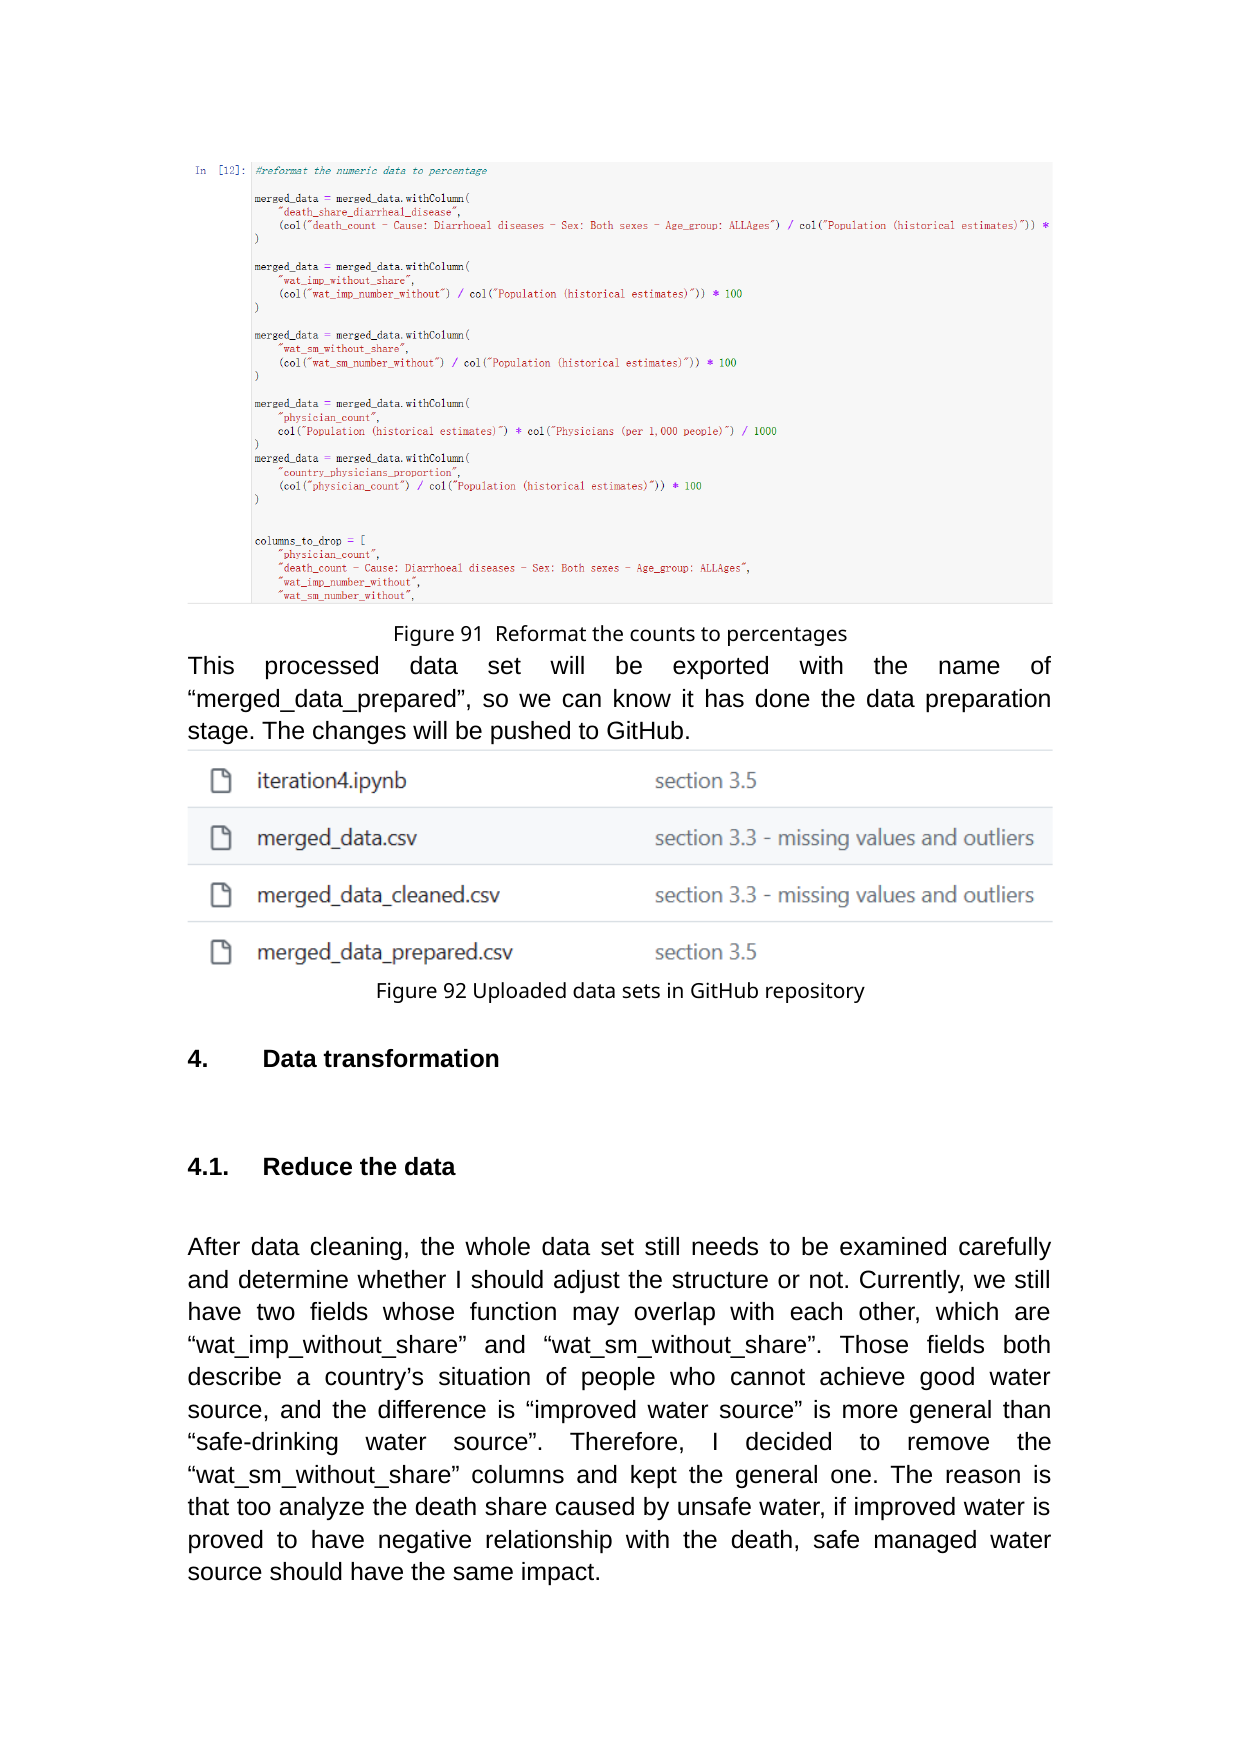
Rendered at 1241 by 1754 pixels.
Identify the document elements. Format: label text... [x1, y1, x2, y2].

subtitle Reduce the data [187, 1150, 1053, 1182]
text This processed data set will be exported with the name of “merged_data_prepared”, so we can know it has done the data preparation stage. The changes will be pushed to GitHub. [187, 649, 1053, 747]
text After data cleaning, the whole data set still needs to be examined carefully and determine whether I should adjust the structure or not. Currently, we still have two fields whose function may overlap with each other, which are “wat_imp_without_share” and “wat_sm_without_share”. Those fields both describe a country’s situation of people who cannot achieve good water source, and the difference is “improved water source” is more general than “safe-drinking water source”. Therefore, I decided to remove the “wat_sm_without_share” columns and kept the general one. The reason is that too analyze the death share caused by unsafe water, if improved water is proved to have negative relationship with the death, safe managed water source should have the same impact. [187, 1230, 1053, 1588]
picture [187, 747, 1053, 972]
picture [187, 162, 1053, 604]
subtitle Data transformation [187, 1042, 1053, 1075]
